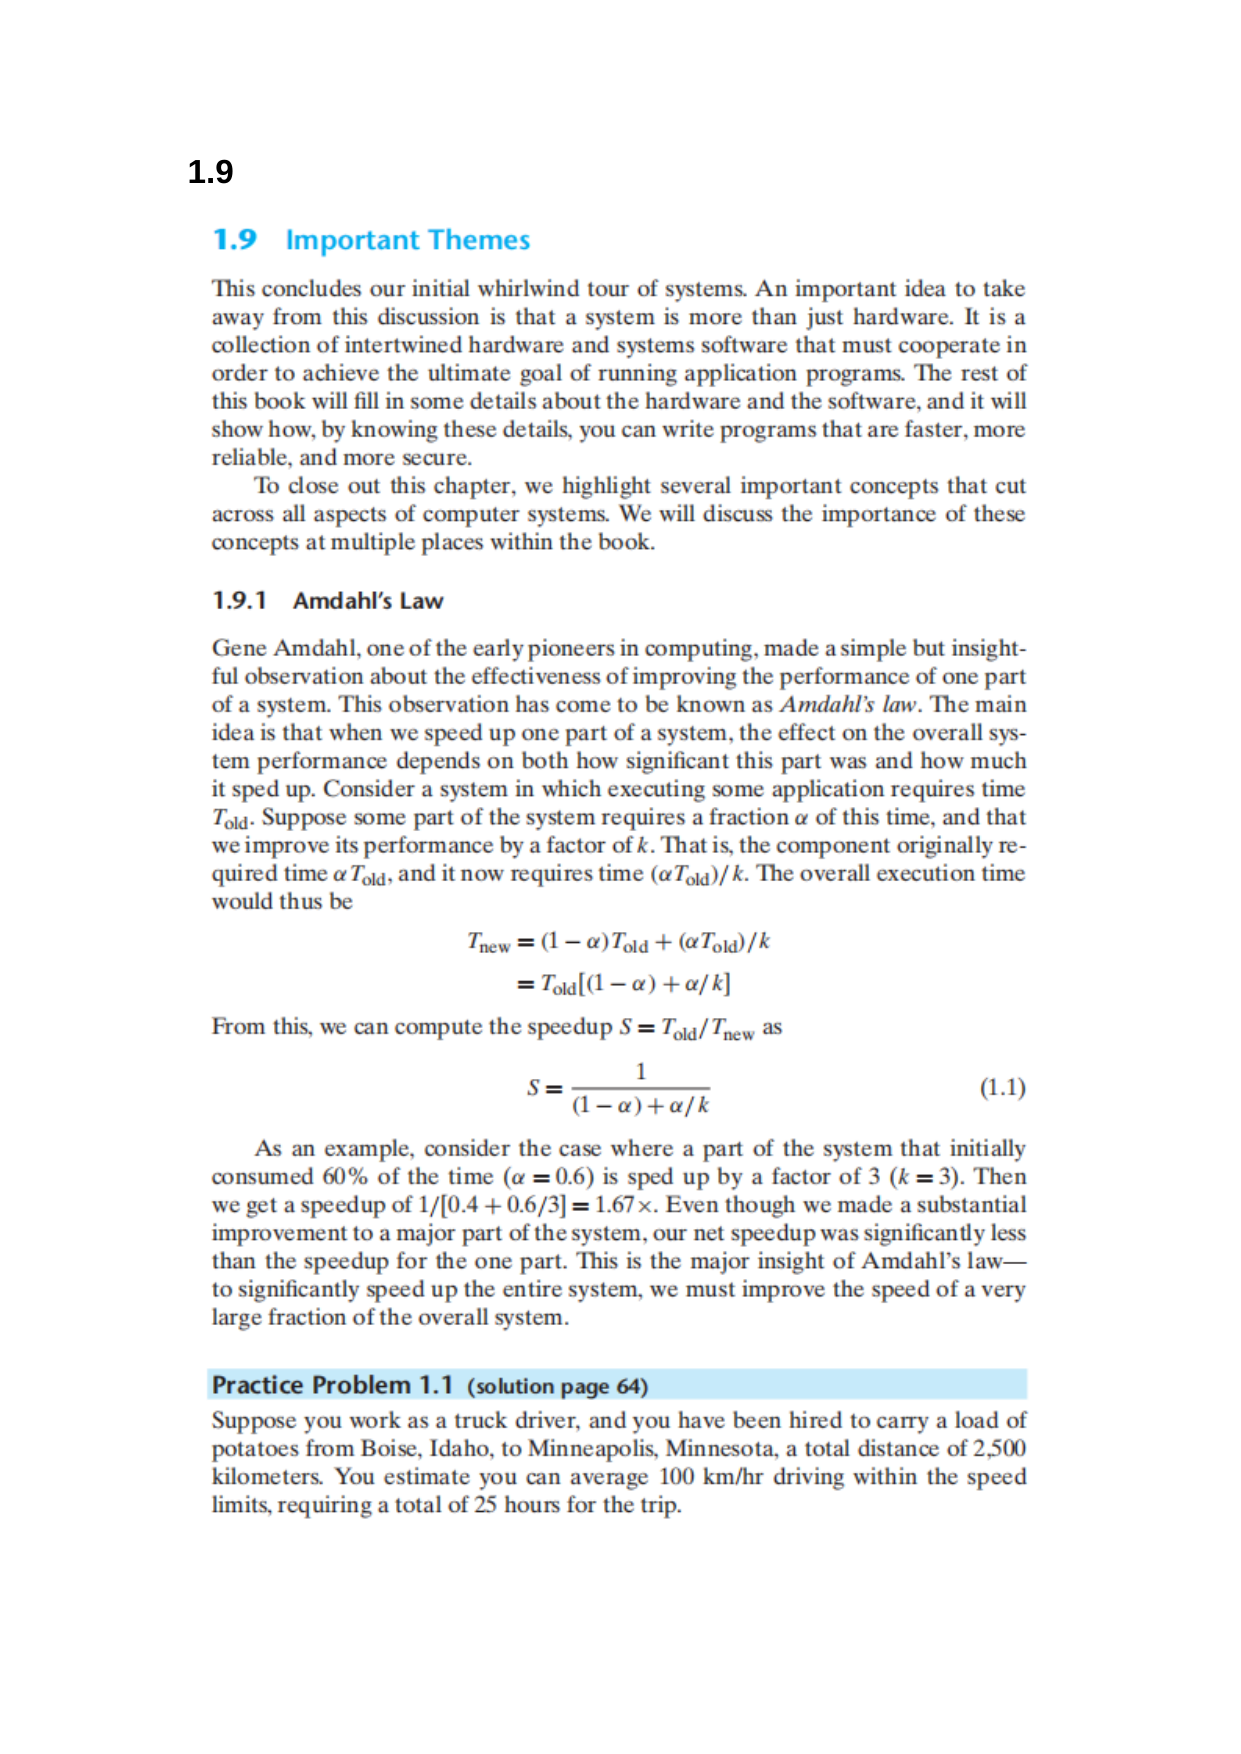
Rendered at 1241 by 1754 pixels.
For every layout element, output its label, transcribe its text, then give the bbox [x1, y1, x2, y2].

picture [187, 212, 1077, 1536]
subtitle 1.9 [187, 151, 1053, 192]
